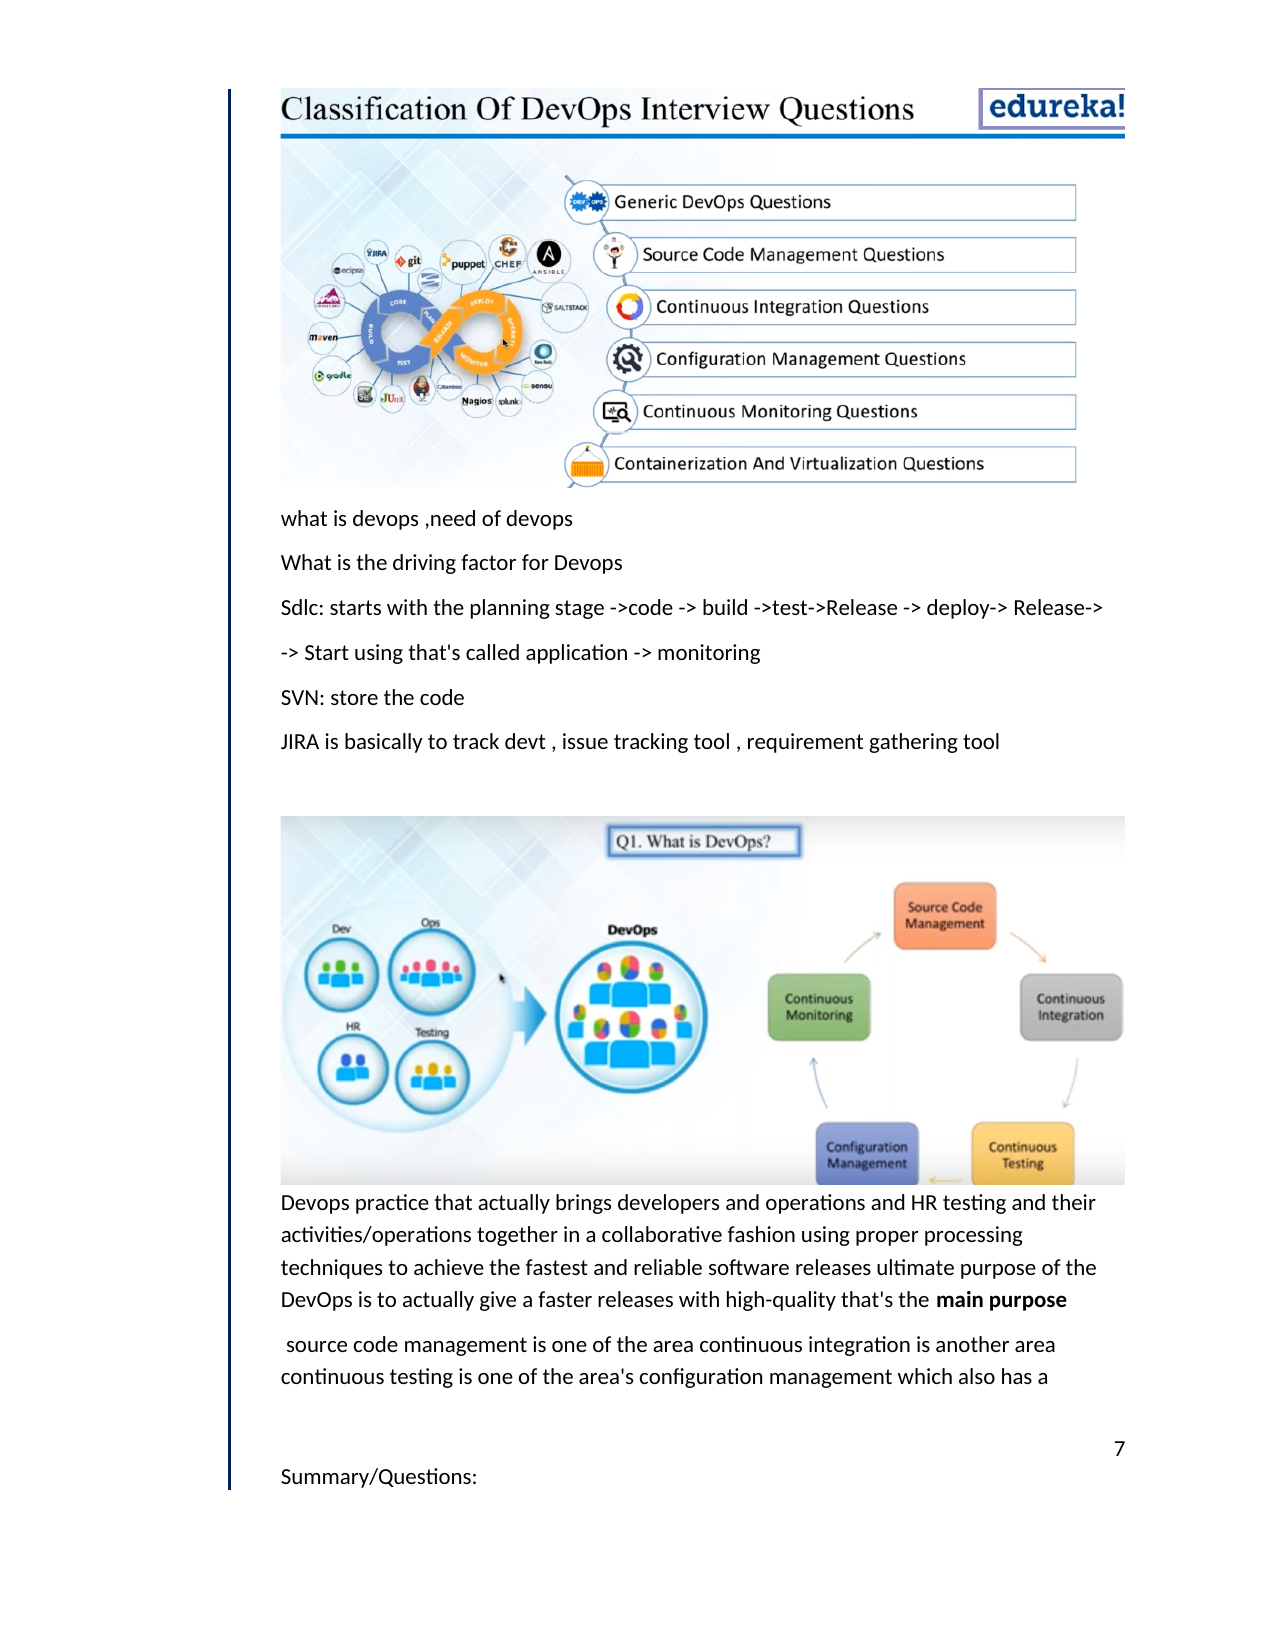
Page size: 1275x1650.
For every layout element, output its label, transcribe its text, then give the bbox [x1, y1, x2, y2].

text -> Start using that's called application -> monitoring [281, 638, 1125, 666]
text What is the driving factor for Devops [281, 548, 1125, 577]
picture [280, 816, 1125, 1185]
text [281, 1330, 1125, 1390]
text what is devops ,need of devops [281, 504, 1125, 532]
picture [280, 88, 1125, 488]
text Devops practice that actually brings developers and operations and HR testing and their activities/operations together in a collaborative fashion using proper processing techniques to achieve the fastest and reliable software releases ultimate purpose of the DevOps is to actually give a faster releases with high-quality that's the main purpose [281, 1185, 1125, 1313]
text Sdlc: starts with the planning stage ->code -> build ->test->Release -> deploy-> Release-> [281, 593, 1125, 621]
text SVN: store the code [281, 683, 1125, 711]
text JIRA is basically to track devt , issue tracking tool , requirement gathering tool [281, 727, 1125, 755]
